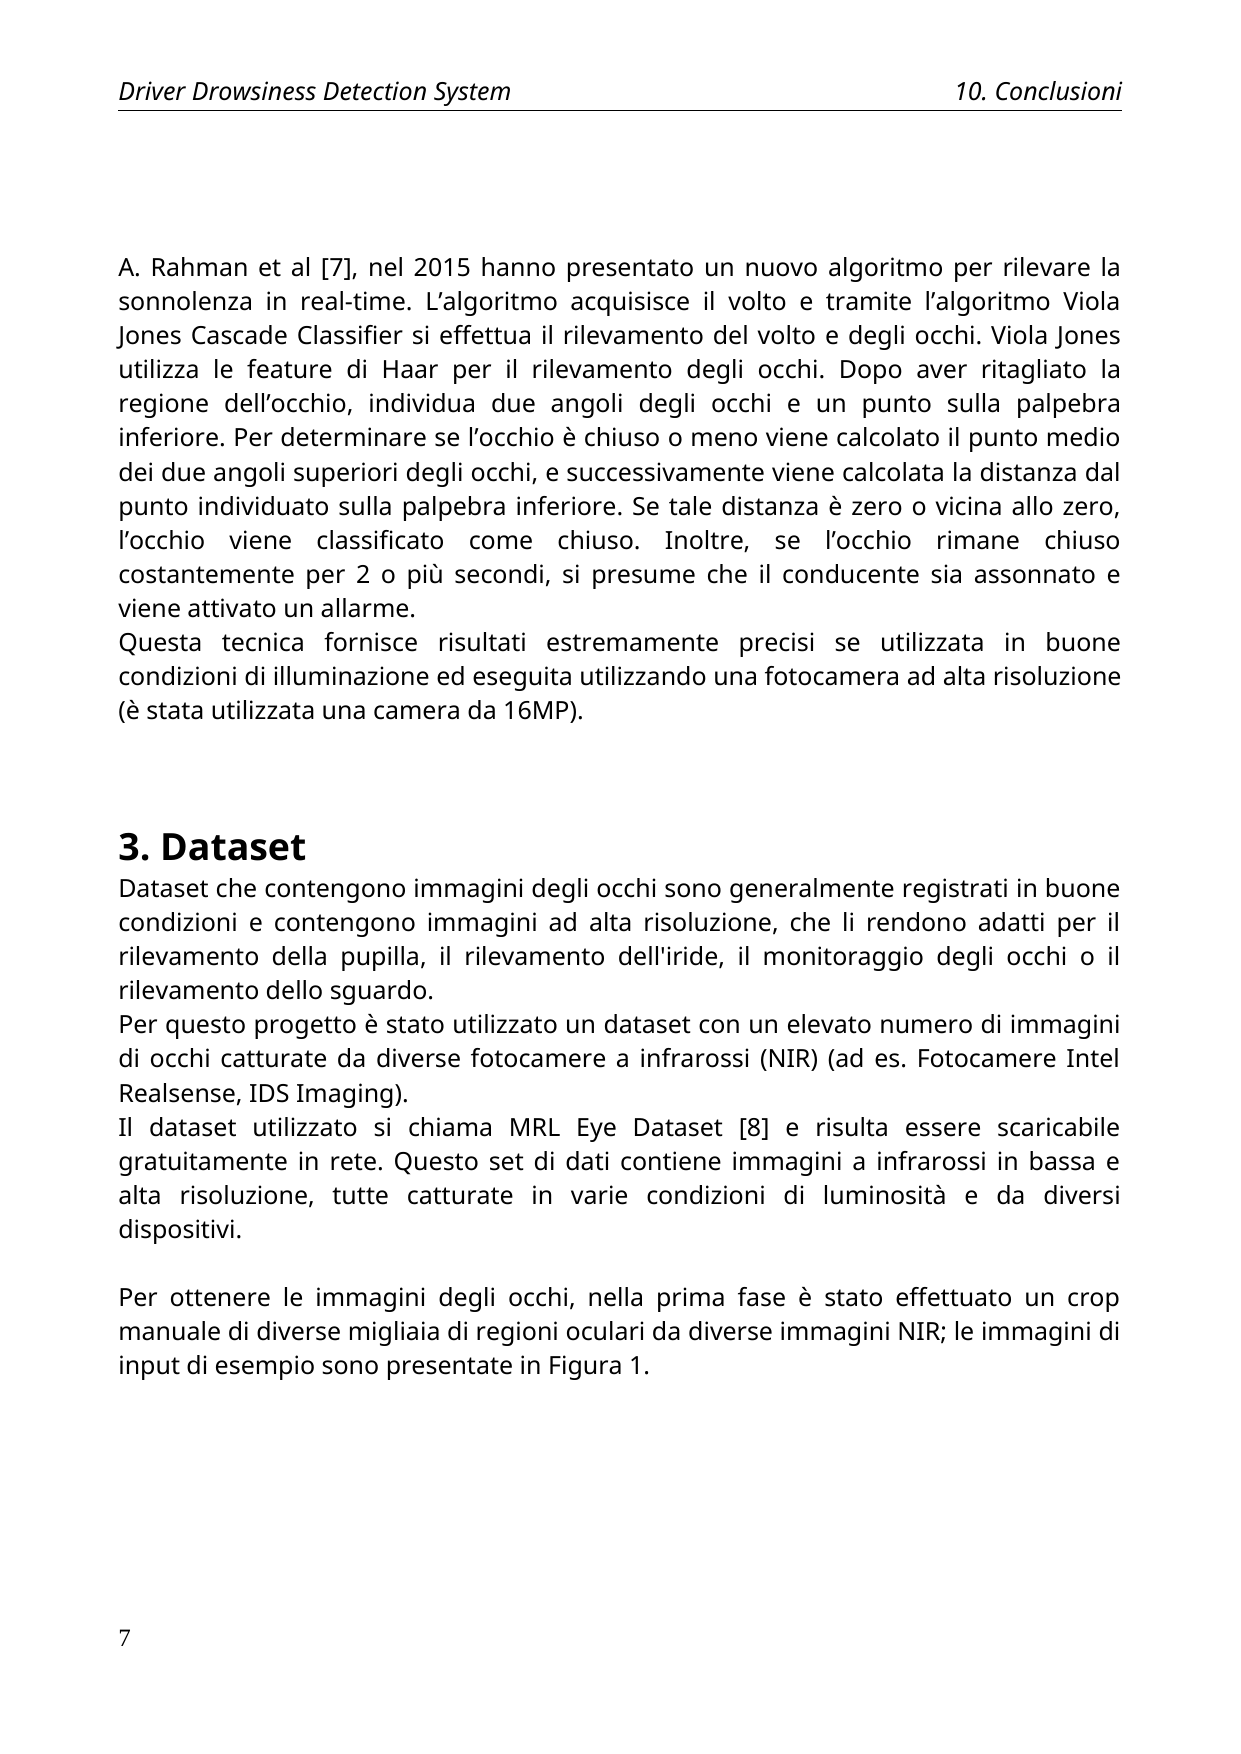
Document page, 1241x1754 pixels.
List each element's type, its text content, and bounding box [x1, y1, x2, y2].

text Per ottenere le immagini degli occhi, nella prima fase è stato effettuato un crop manuale di diverse migliaia di regioni oculari da diverse immagini NIR; le immagini di input di esempio sono presentate in Figura 1. [118, 1279, 1122, 1382]
text Per questo progetto è stato utilizzato un dataset con un elevato numero di immagini di occhi catturate da diverse fotocamere a infrarossi (NIR) (ad es. Fotocamere Intel Realsense, IDS Imaging). [118, 1007, 1122, 1109]
text Questa tecnica fornisce risultati estremamente precisi se utilizzata in buone condizioni di illuminazione ed eseguita utilizzando una fotocamera ad alta risoluzione (è stata utilizzata una camera da 16MP). [118, 624, 1122, 727]
text Dataset che contengono immagini degli occhi sono generalmente registrati in buone condizioni e contengono immagini ad alta risoluzione, che li rendono adatti per il rilevamento della pupilla, il rilevamento dell'iride, il monitoraggio degli occhi o il rilevamento dello sguardo. [118, 871, 1122, 1007]
text Il dataset utilizzato si chiama MRL Eye Dataset [8] e risulta essere scaricabile gratuitamente in rete. Questo set di dati contiene immagini a infrarossi in bassa e alta risoluzione, tutte catturate in varie condizioni di luminosità e da diversi dispositivi. [118, 1109, 1122, 1246]
text A. Rahman et al [7], nel 2015 hanno presentato un nuovo algoritmo per rilevare la sonnolenza in real-time. L’algoritmo acquisisce il volto e tramite l’algoritmo Viola Jones Cascade Classifier si effettua il rilevamento del volto e degli occhi. Viola Jones utilizza le feature di Haar per il rilevamento degli occhi. Dopo aver ritagliato la regione dell’occhio, individua due angoli degli occhi e un punto sulla palpebra inferiore. Per determinare se l’occhio è chiuso o meno viene calcolato il punto medio dei due angoli superiori degli occhi, e successivamente viene calcolata la distanza dal punto individuato sulla palpebra inferiore. Se tale distanza è zero o vicina allo zero, l’occhio viene classificato come chiuso. Inoltre, se l’occhio rimane chiuso costantemente per 2 o più secondi, si presume che il conducente sia assonnato e viene attivato un allarme. [118, 250, 1122, 624]
subtitle 3. Dataset [118, 820, 1122, 871]
